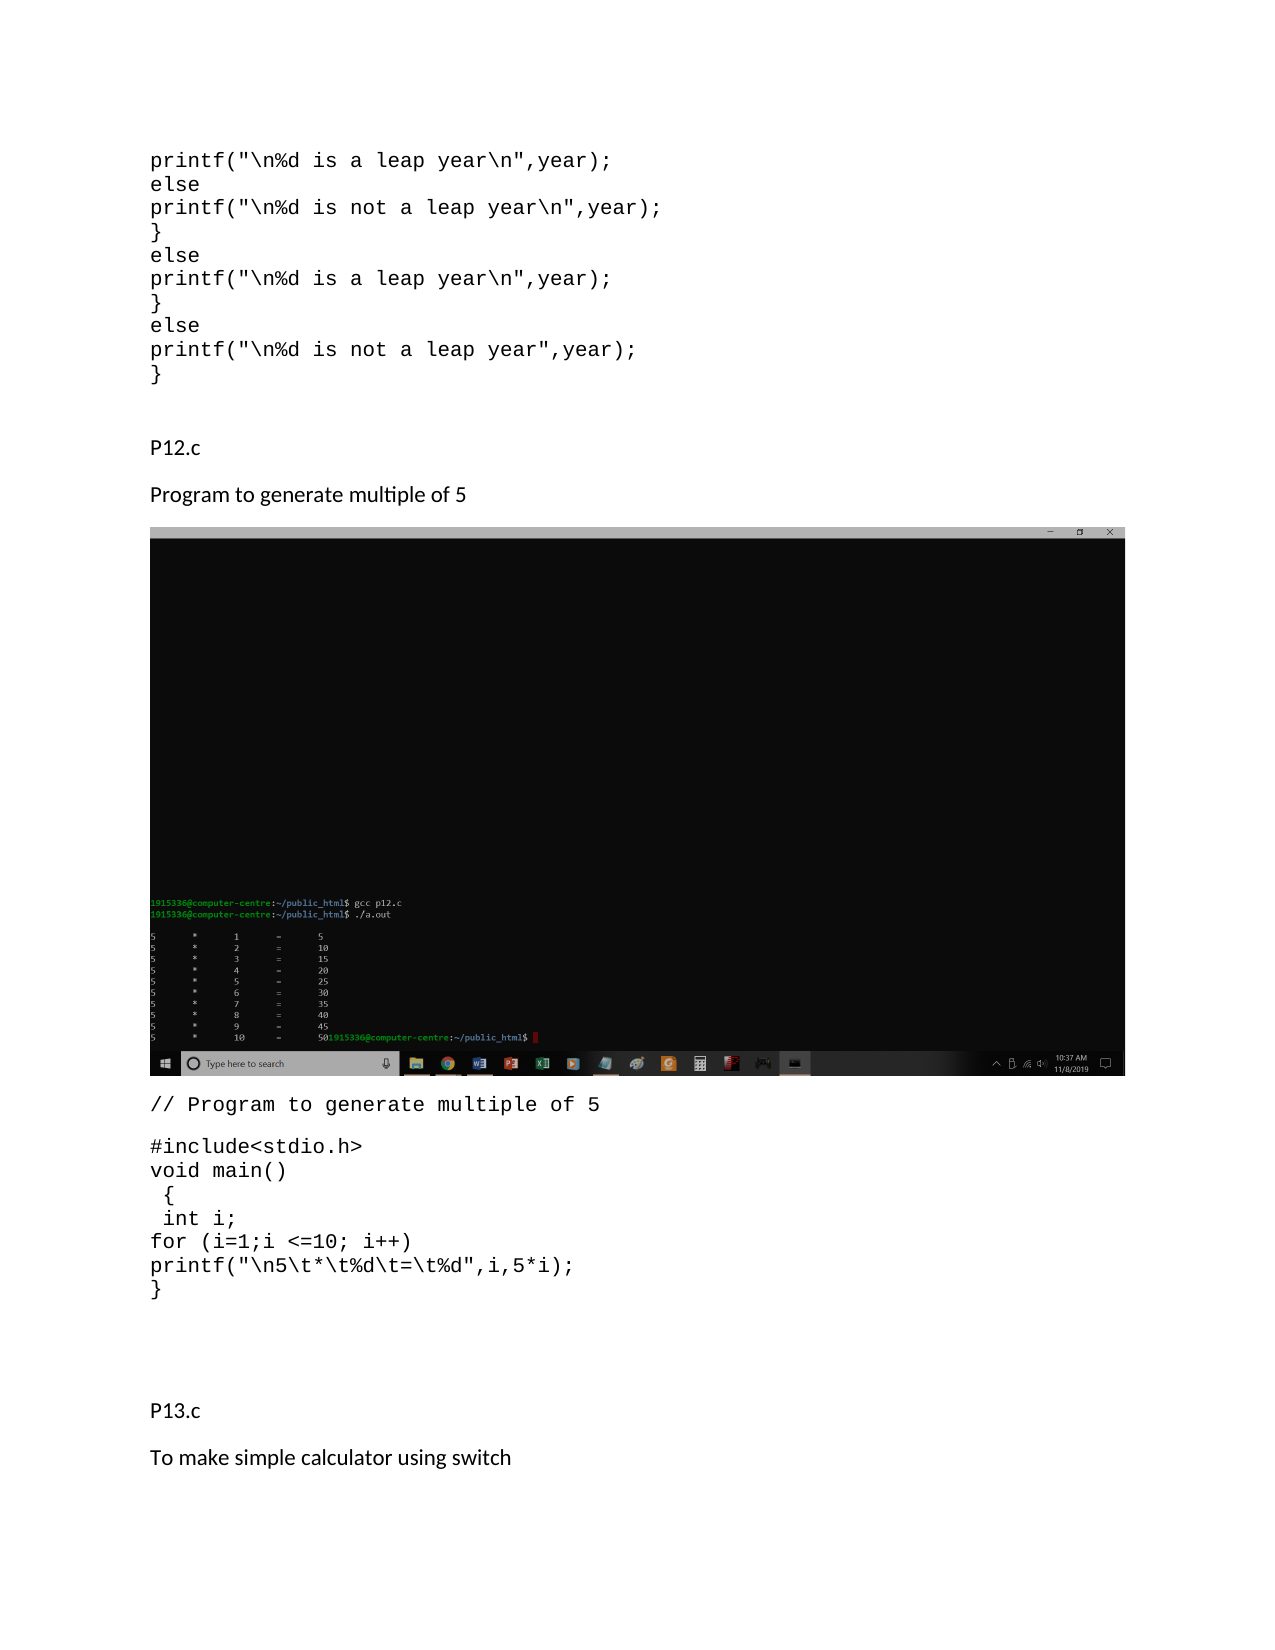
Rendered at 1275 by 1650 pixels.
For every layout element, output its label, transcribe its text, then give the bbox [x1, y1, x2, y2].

text int i; [150, 1207, 1125, 1231]
text printf("\n5\t*\t%d\t=\t%d",i,5*i); [150, 1255, 1125, 1278]
text P12.c [150, 433, 1125, 461]
text printf("\n%d is a leap year\n",year); [150, 150, 1125, 174]
text } [150, 221, 1125, 244]
text printf("\n%d is not a leap year",year); [150, 339, 1125, 363]
text else [150, 174, 1125, 197]
text // Program to generate multiple of 5 [150, 1094, 1125, 1118]
text } [150, 363, 1125, 386]
text P13.c [150, 1396, 1125, 1424]
text else [150, 244, 1125, 268]
text for (i=1;i <=10; i++) [150, 1231, 1125, 1255]
text } [150, 292, 1125, 316]
text void main() [150, 1160, 1125, 1184]
text printf("\n%d is a leap year\n",year); [150, 268, 1125, 292]
text Program to generate multiple of 5 [150, 480, 1125, 508]
text { [150, 1184, 1125, 1207]
text To make simple calculator using switch [150, 1443, 1125, 1471]
text else [150, 316, 1125, 339]
text #include<stdio.h> [150, 1137, 1125, 1160]
text } [150, 1278, 1125, 1302]
picture [150, 527, 1125, 1076]
text printf("\n%d is not a leap year\n",year); [150, 197, 1125, 221]
